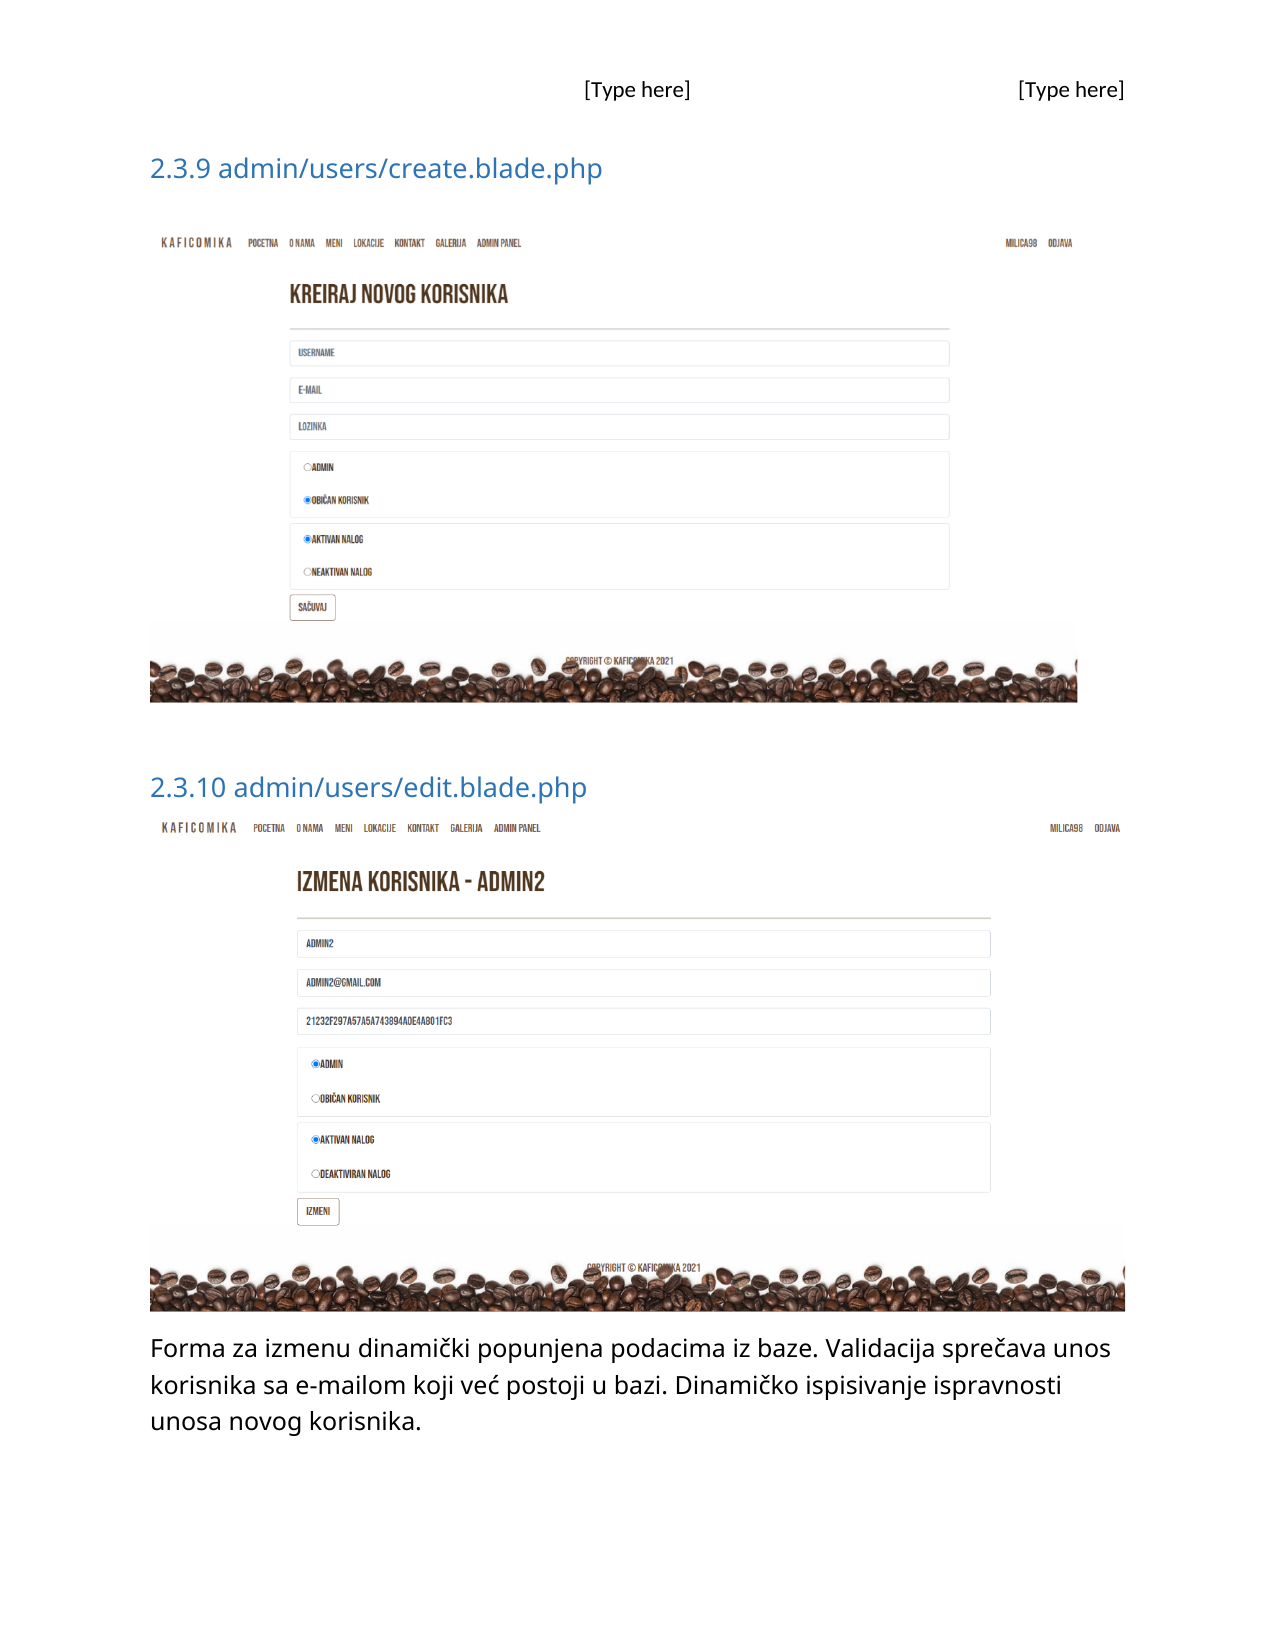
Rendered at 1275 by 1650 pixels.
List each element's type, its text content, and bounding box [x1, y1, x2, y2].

text Forma za izmenu dinamički popunjena podacima iz baze. Validacija sprečava unos korisnika sa e-mailom koji već postoji u bazi. Dinamičko ispisivanje ispravnosti unosa novog korisnika. [150, 1331, 1125, 1438]
subtitle 2.3.10 admin/users/edit.blade.php [150, 769, 1125, 806]
subtitle 2.3.9 admin/users/create.blade.php [150, 150, 1125, 187]
picture [150, 224, 1078, 703]
picture [150, 808, 1125, 1312]
